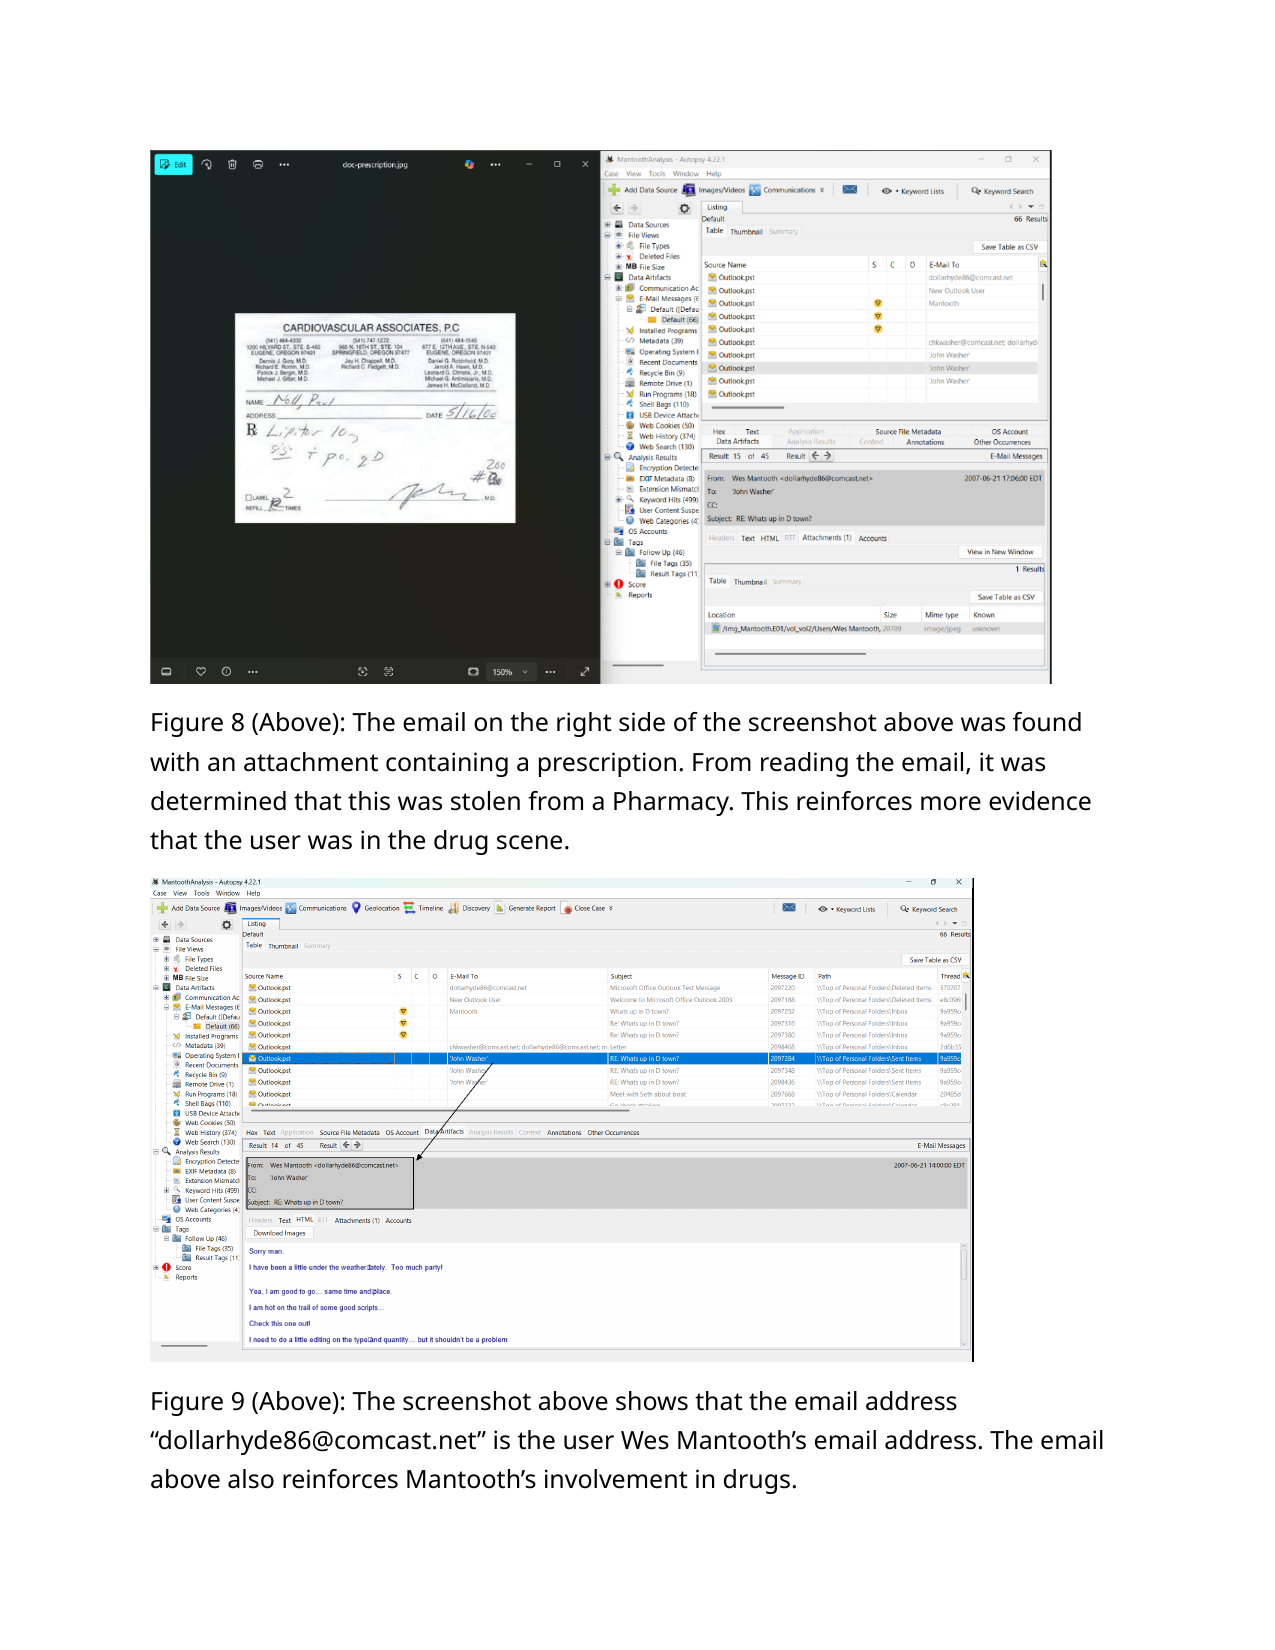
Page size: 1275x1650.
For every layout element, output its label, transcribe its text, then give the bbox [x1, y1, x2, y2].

text Figure 8 (Above): The email on the right side of the screenshot above was found with an attachment containing a prescription. From reading the email, it was determined that this was stolen from a Pharmacy. This reinforces more evidence that the user was in the drug scene. [150, 705, 1125, 857]
picture [150, 150, 1052, 684]
picture [150, 878, 974, 1362]
text Figure 9 (Above): The screenshot above shows that the email address “dollarhyde86@comcast.net” is the user Wes Mantooth’s email address. The email above also reinforces Mantooth’s involvement in drugs. [150, 1383, 1125, 1496]
